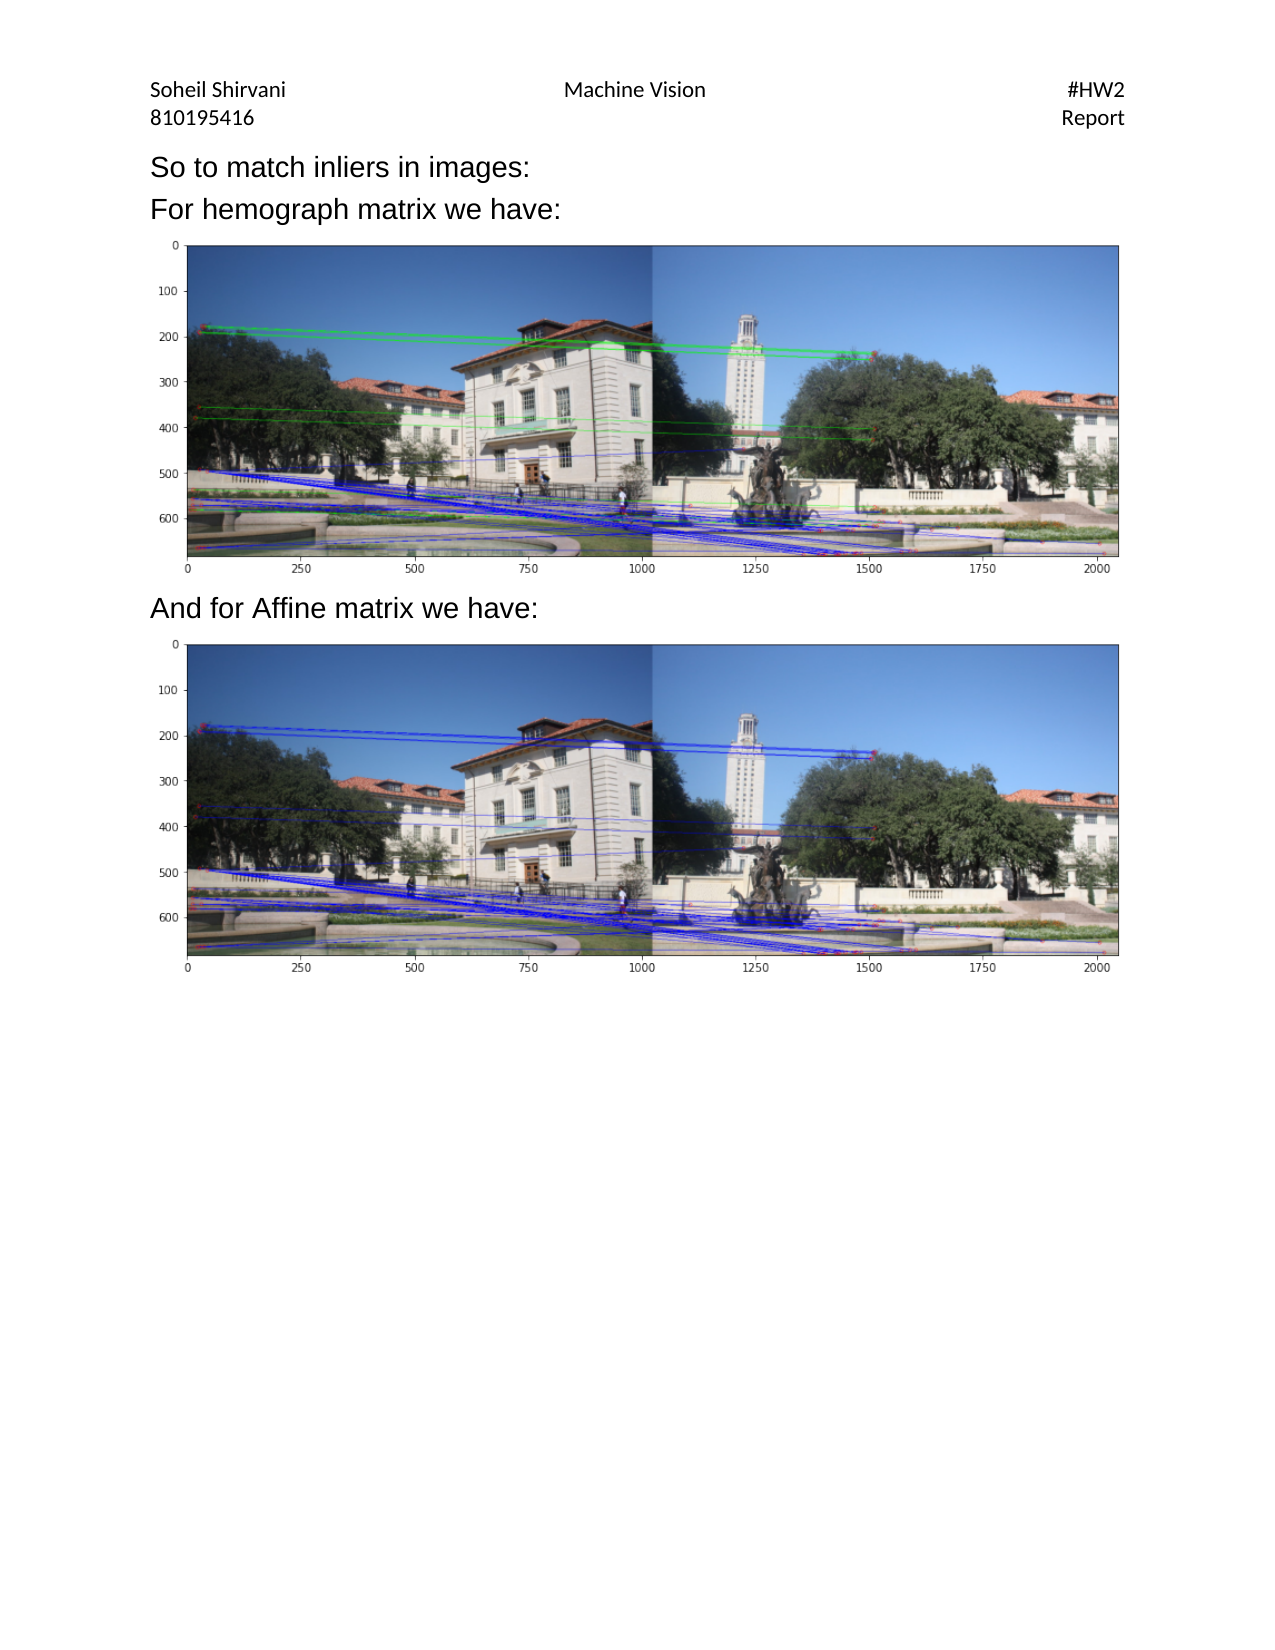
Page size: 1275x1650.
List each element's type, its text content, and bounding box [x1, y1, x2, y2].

text So to match inliers in images: [150, 150, 1125, 183]
text For hemograph matrix we have: [150, 192, 1125, 225]
picture [150, 233, 1125, 583]
text And for Affine matrix we have: [150, 591, 1125, 624]
picture [150, 632, 1125, 982]
